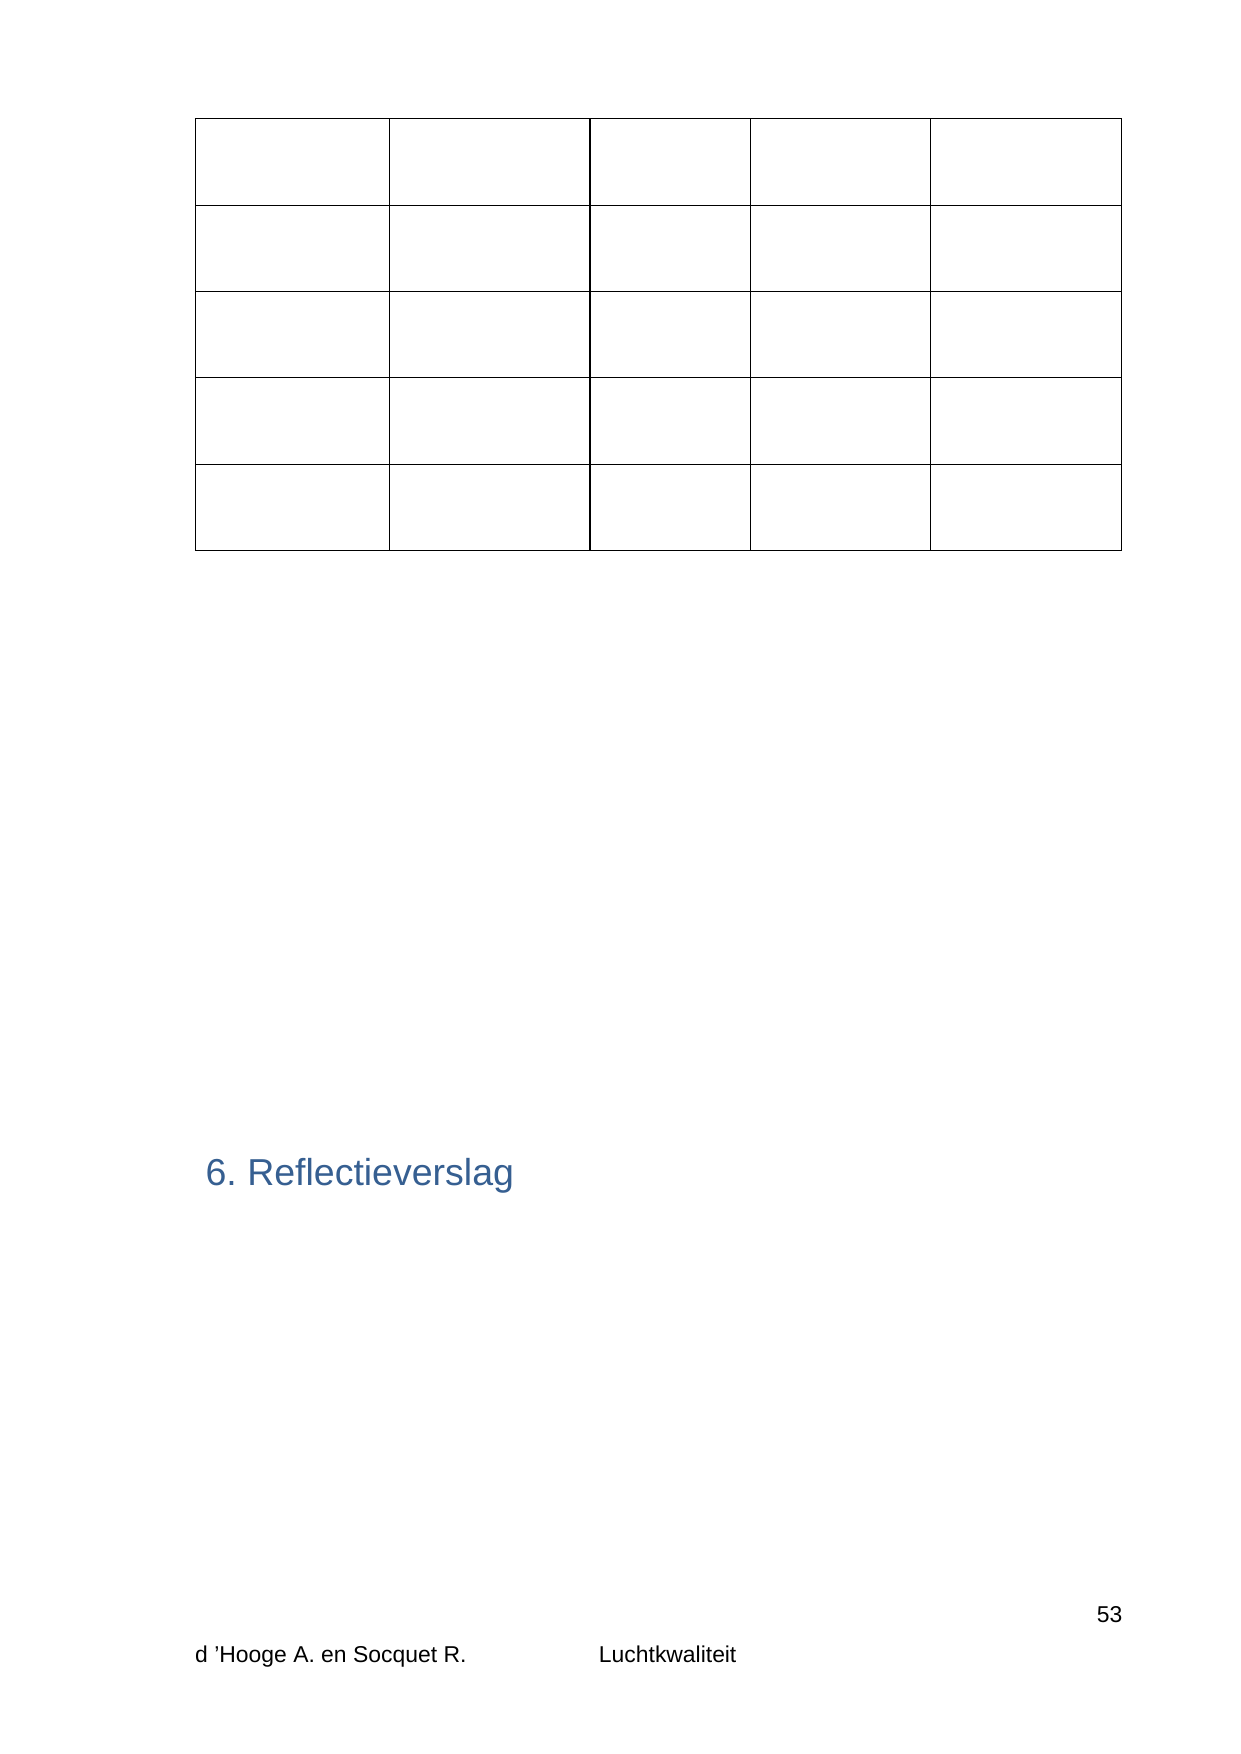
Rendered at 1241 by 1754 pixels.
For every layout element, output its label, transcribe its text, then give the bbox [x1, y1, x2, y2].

table_cell [390, 378, 589, 463]
table_cell [196, 206, 389, 291]
table_cell [591, 206, 750, 291]
table_cell [591, 119, 750, 204]
table_cell [390, 119, 589, 204]
table_cell [931, 119, 1121, 204]
subtitle 6. Reflectieverslag [195, 1150, 1122, 1193]
table_cell [196, 378, 389, 463]
table_cell [751, 465, 930, 550]
table_cell [931, 378, 1121, 463]
table_cell [751, 206, 930, 291]
table_cell [931, 465, 1121, 550]
table_cell [196, 292, 389, 377]
table_cell [390, 292, 589, 377]
table_cell [390, 465, 589, 550]
table_cell [196, 119, 389, 204]
table_cell [931, 206, 1121, 291]
table_cell [931, 292, 1121, 377]
table_cell [751, 292, 930, 377]
table_cell [591, 378, 750, 463]
table_cell [390, 206, 589, 291]
table_cell [196, 465, 389, 550]
table_cell [751, 378, 930, 463]
table_cell [751, 119, 930, 204]
table_cell [591, 292, 750, 377]
table_cell [591, 465, 750, 550]
